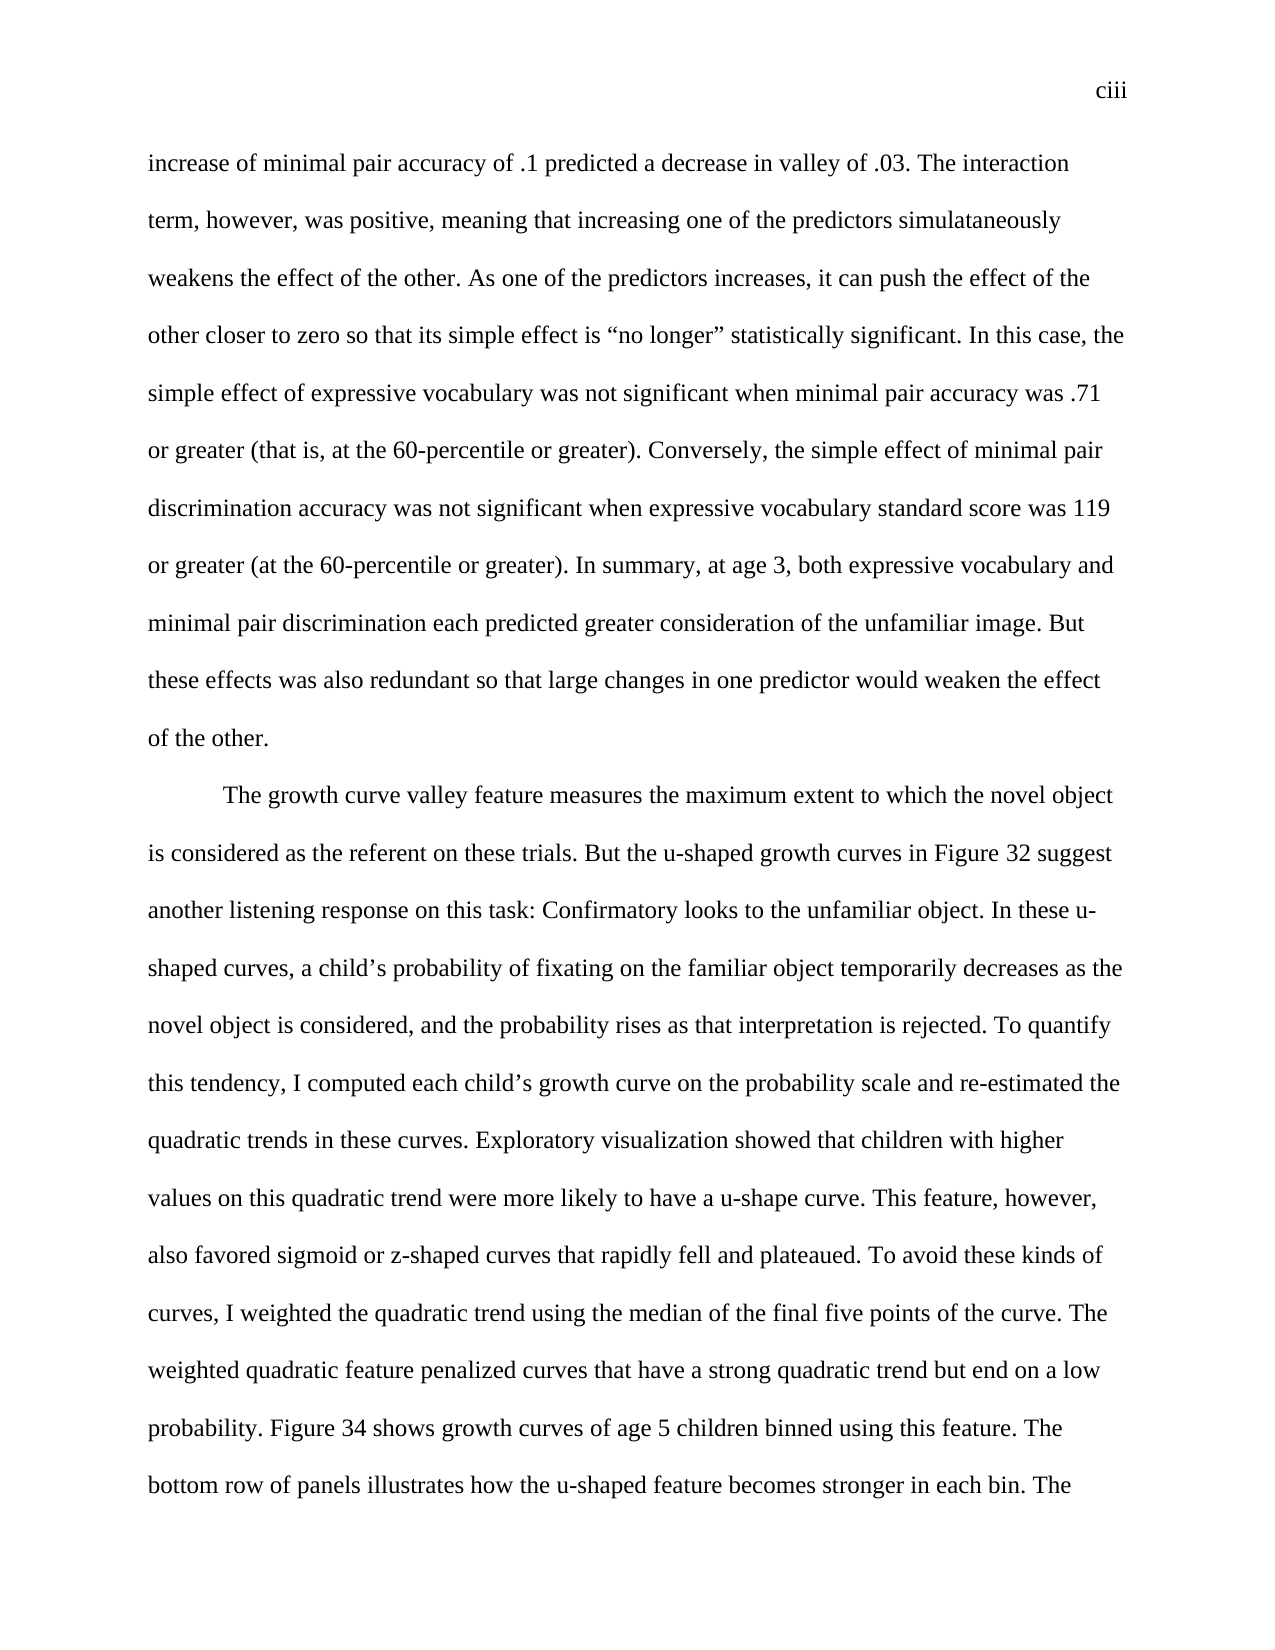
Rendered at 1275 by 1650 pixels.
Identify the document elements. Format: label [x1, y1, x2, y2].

text [148, 780, 1127, 1499]
text [148, 148, 1127, 751]
